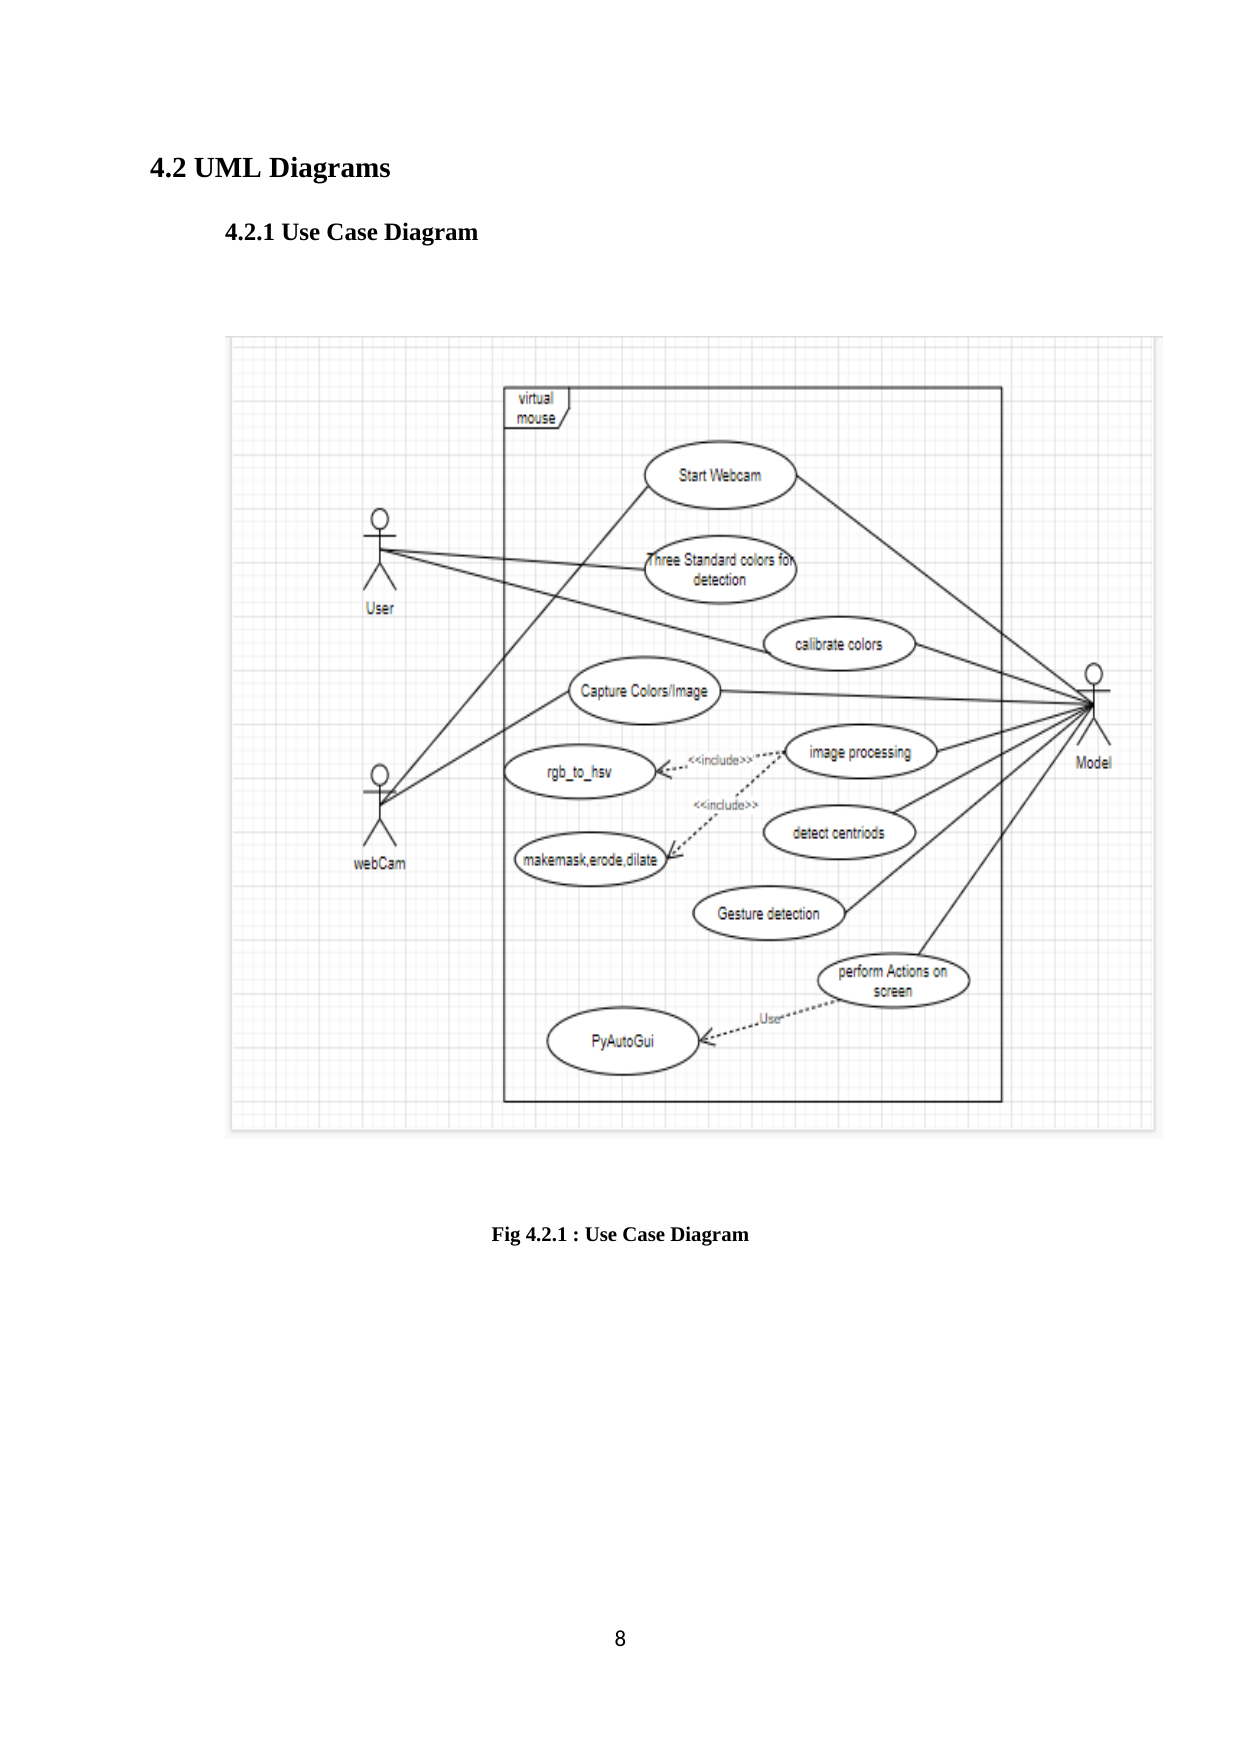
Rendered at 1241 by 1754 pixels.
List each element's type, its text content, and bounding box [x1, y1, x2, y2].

text 4.2 UML Diagrams [150, 150, 1090, 183]
text 4.2.1 Use Case Diagram [225, 217, 1090, 246]
picture [225, 336, 1164, 1139]
text Fig 4.2.1 : Use Case Diagram [150, 1222, 1090, 1246]
